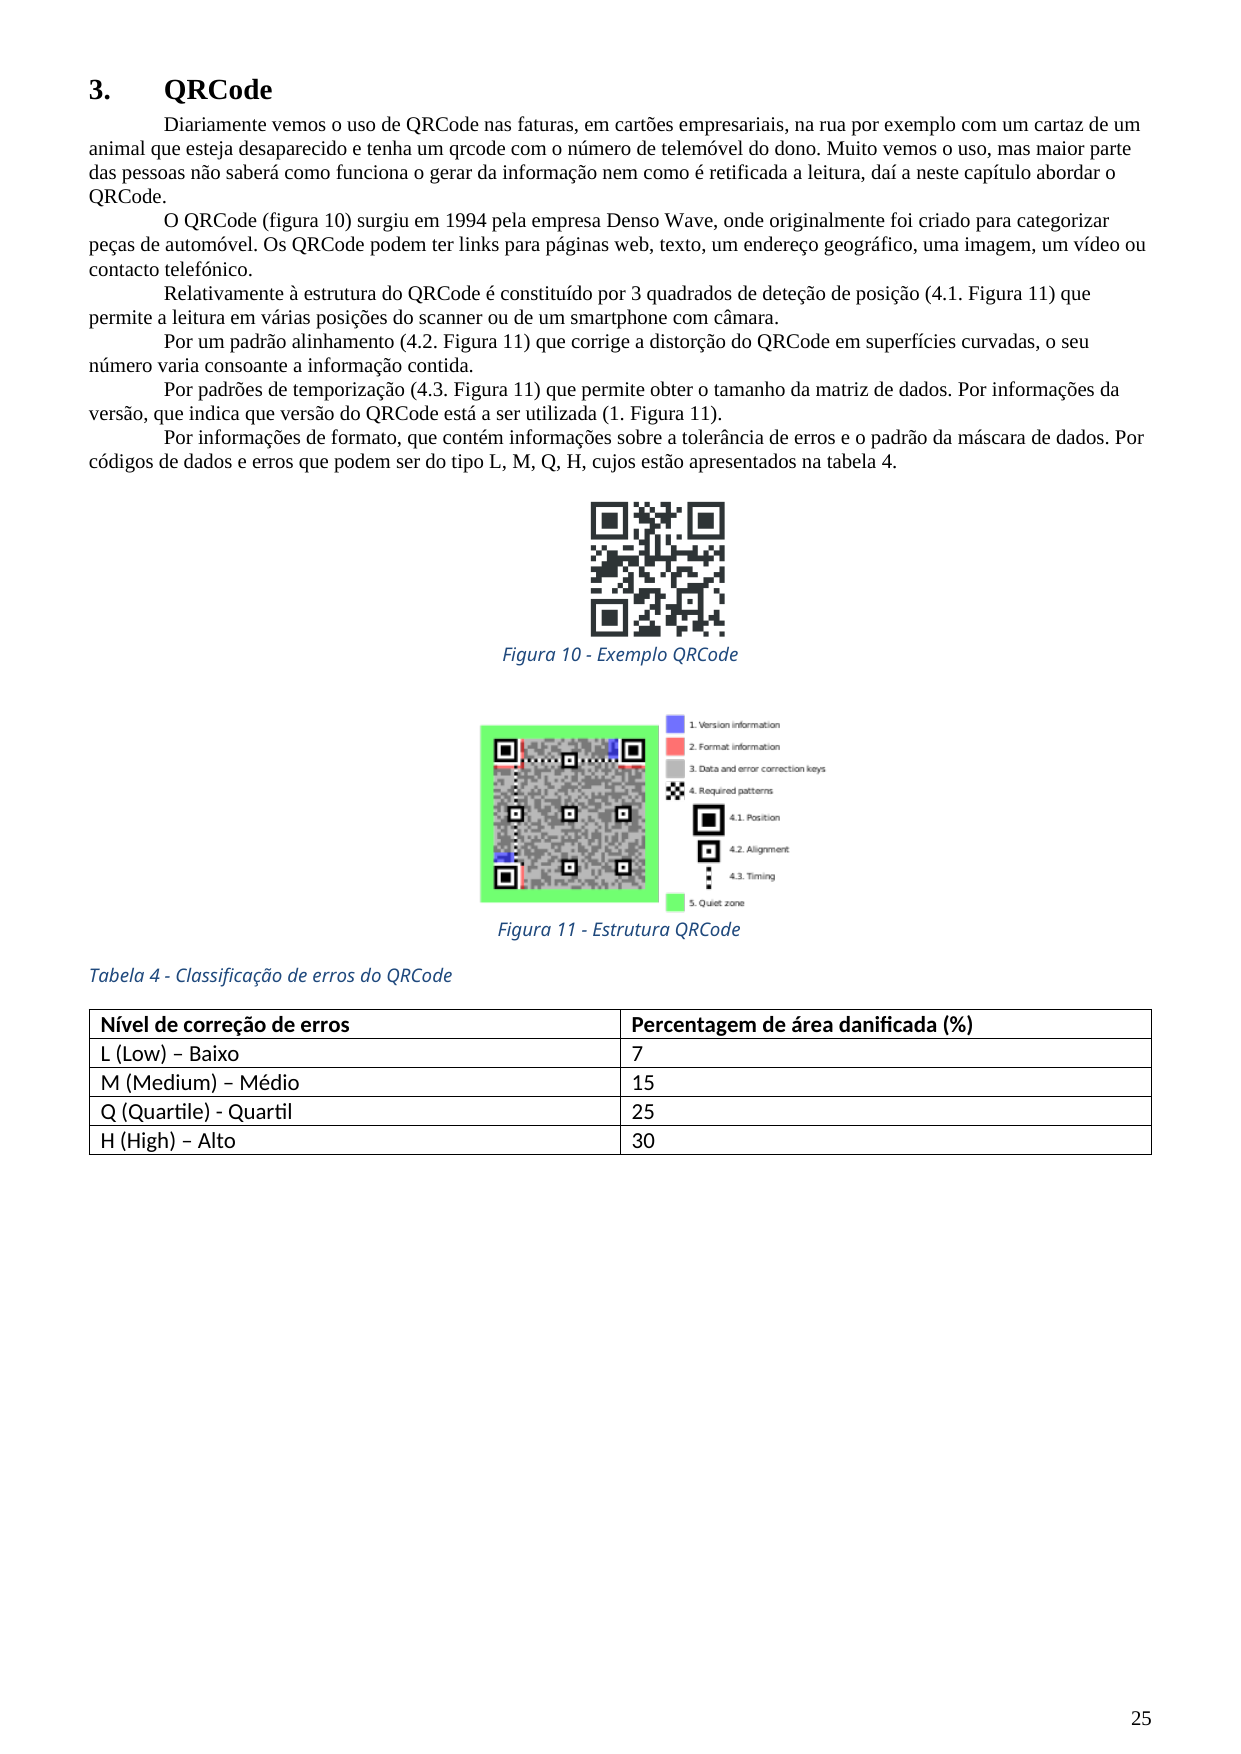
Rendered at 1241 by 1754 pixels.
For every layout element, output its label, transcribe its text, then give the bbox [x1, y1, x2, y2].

text Diariamente vemos o uso de QRCode nas faturas, em cartões empresariais, na rua por exemplo com um cartaz de um animal que esteja desaparecido e tenha um qrcode com o número de telemóvel do dono. Muito vemos o uso, mas maior parte das pessoas não saberá como funciona o gerar da informação nem como é retificada a leitura, daí a neste capítulo abordar o QRCode. [89, 112, 1152, 208]
table_cell H (High) – Alto [90, 1126, 620, 1154]
text Por padrões de temporização (4.3. Figura 11) que permite obter o tamanho da matriz de dados. Por informações da versão, que indica que versão do QRCode está a ser utilizada (1. Figura 11). [89, 377, 1152, 425]
subtitle QRCode [89, 72, 1152, 106]
text O QRCode (figura 10) surgiu em 1994 pela empresa Denso Wave, onde originalmente foi criado para categorizar peças de automóvel. Os QRCode podem ter links para páginas web, texto, um endereço geográfico, uma imagem, um vídeo ou contacto telefónico. [89, 208, 1152, 281]
table_cell 7 [621, 1039, 1151, 1067]
table_cell M (Medium) – Médio [90, 1068, 620, 1096]
text Relativamente à estrutura do QRCode é constituído por 3 quadrados de deteção de posição (4.1. Figura 11) que permite a leitura em várias posições do scanner ou de um smartphone com câmara. [89, 281, 1152, 329]
table_cell Q (Quartile) - Quartil [90, 1097, 620, 1125]
picture [475, 711, 841, 916]
table_cell 25 [621, 1097, 1151, 1125]
text Tabela 4 - Classificação de erros do QRCode [89, 962, 1152, 988]
text Por informações de formato, que contém informações sobre a tolerância de erros e o padrão da máscara de dados. Por códigos de dados e erros que podem ser do tipo L, M, Q, H, cujos estão apresentados na tabela 4. [89, 425, 1152, 473]
text Figura 10 - Exemplo QRCode [89, 641, 1152, 667]
table_header Percentagem de área danificada (%) [621, 1010, 1151, 1038]
table_cell 15 [621, 1068, 1151, 1096]
picture [585, 497, 730, 642]
table_cell 30 [621, 1126, 1151, 1154]
table_header Nível de correção de erros [90, 1010, 620, 1038]
text Por um padrão alinhamento (4.2. Figura 11) que corrige a distorção do QRCode em superfícies curvadas, o seu número varia consoante a informação contida. [89, 329, 1152, 377]
text Figura 11 - Estrutura QRCode [89, 916, 1152, 941]
table_cell L (Low) – Baixo [90, 1039, 620, 1067]
